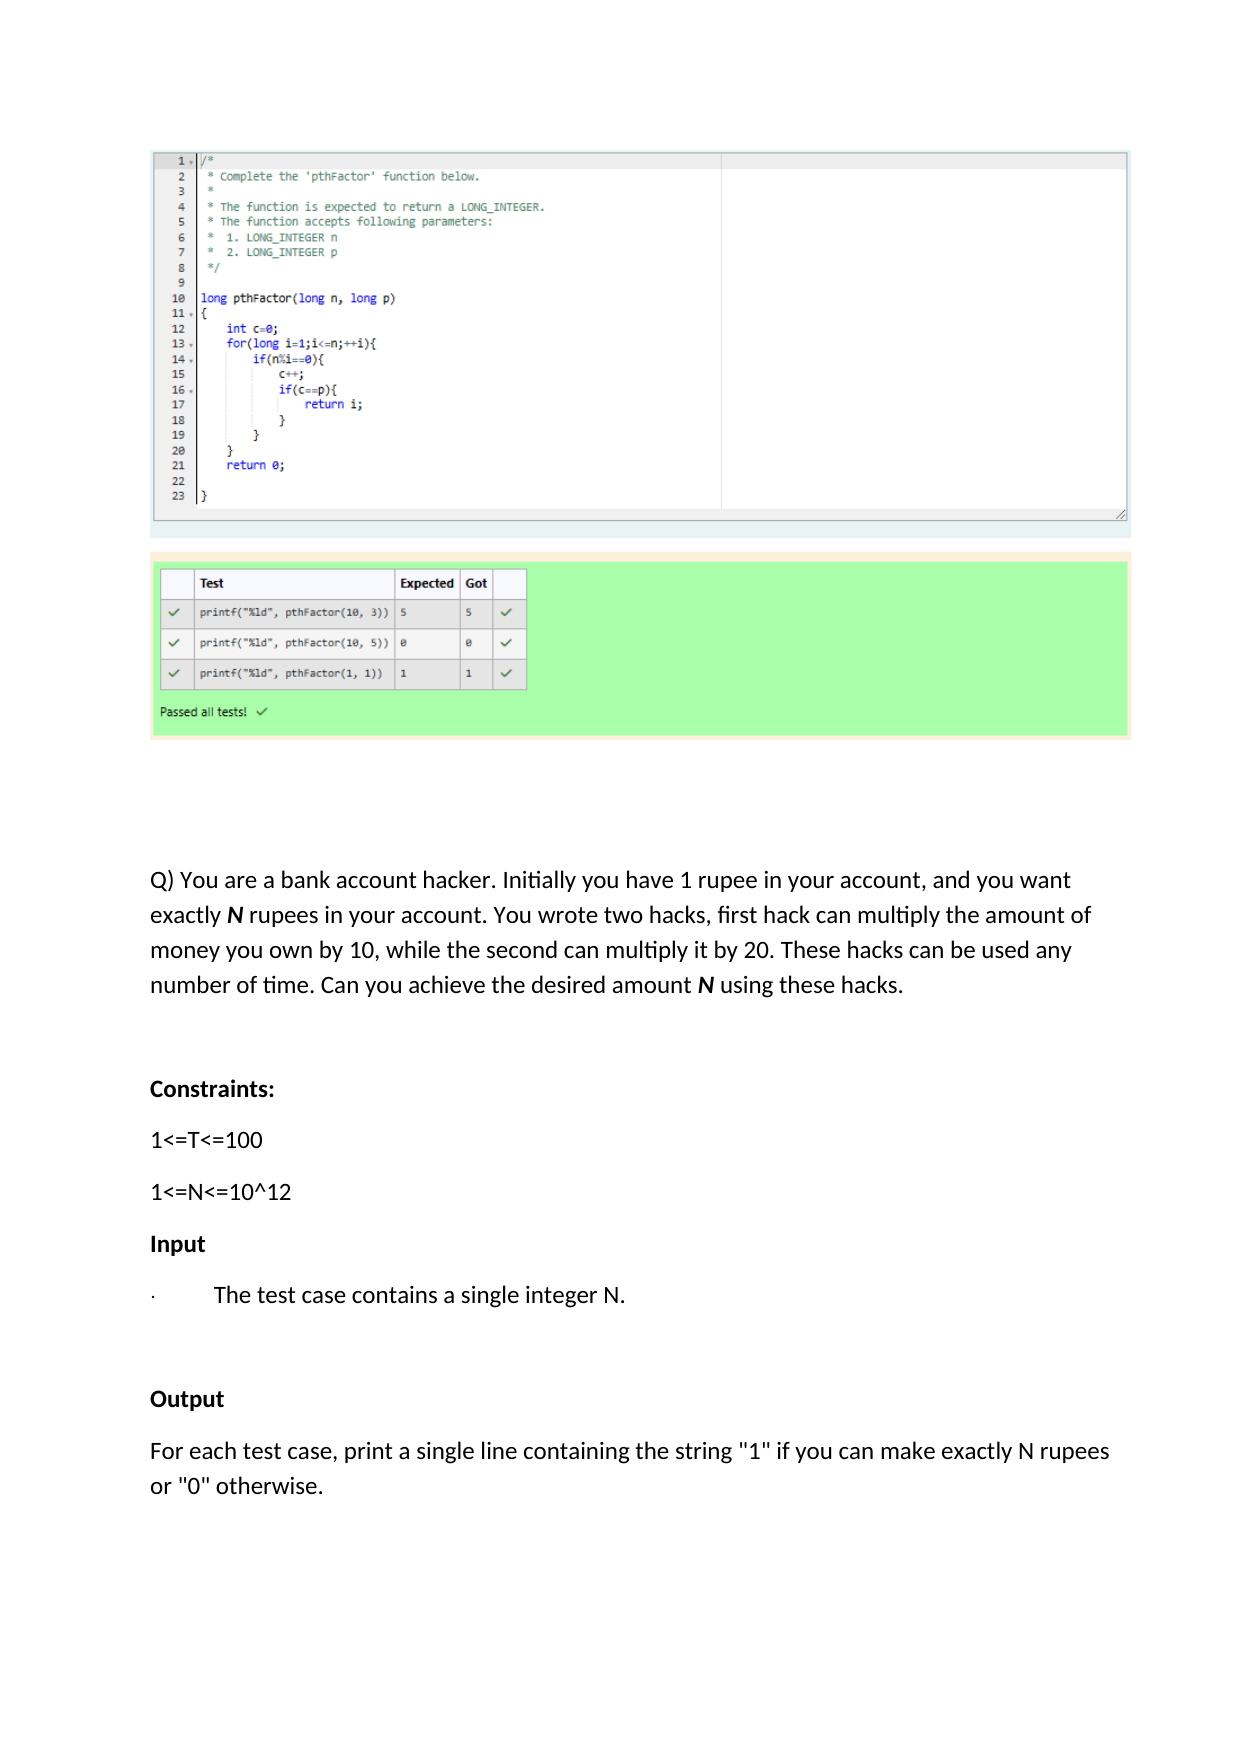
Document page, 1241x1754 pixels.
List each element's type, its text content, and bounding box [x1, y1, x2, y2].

text Input [150, 1228, 1128, 1258]
text For each test case, print a single line containing the string "1" if you can make exactly N rupees or "0" otherwise. [150, 1435, 1128, 1500]
picture [150, 150, 1132, 740]
text Q) You are a bank account hacker. Initially you have 1 rupee in your account, and you want exactly N rupees in your account. You wrote two hacks, first hack can multiply the amount of money you own by 10, while the second can multiply it by 20. These hacks can be used any number of time. Can you achieve the desired amount N using these hacks. [150, 864, 1128, 1000]
text 1<=N<=10^12 [150, 1176, 1128, 1207]
text Constraints: [150, 1073, 1128, 1103]
text 1<=T<=100 [150, 1124, 1128, 1155]
text Output [150, 1383, 1128, 1414]
list The test case contains a single integer N. [150, 1279, 1128, 1310]
